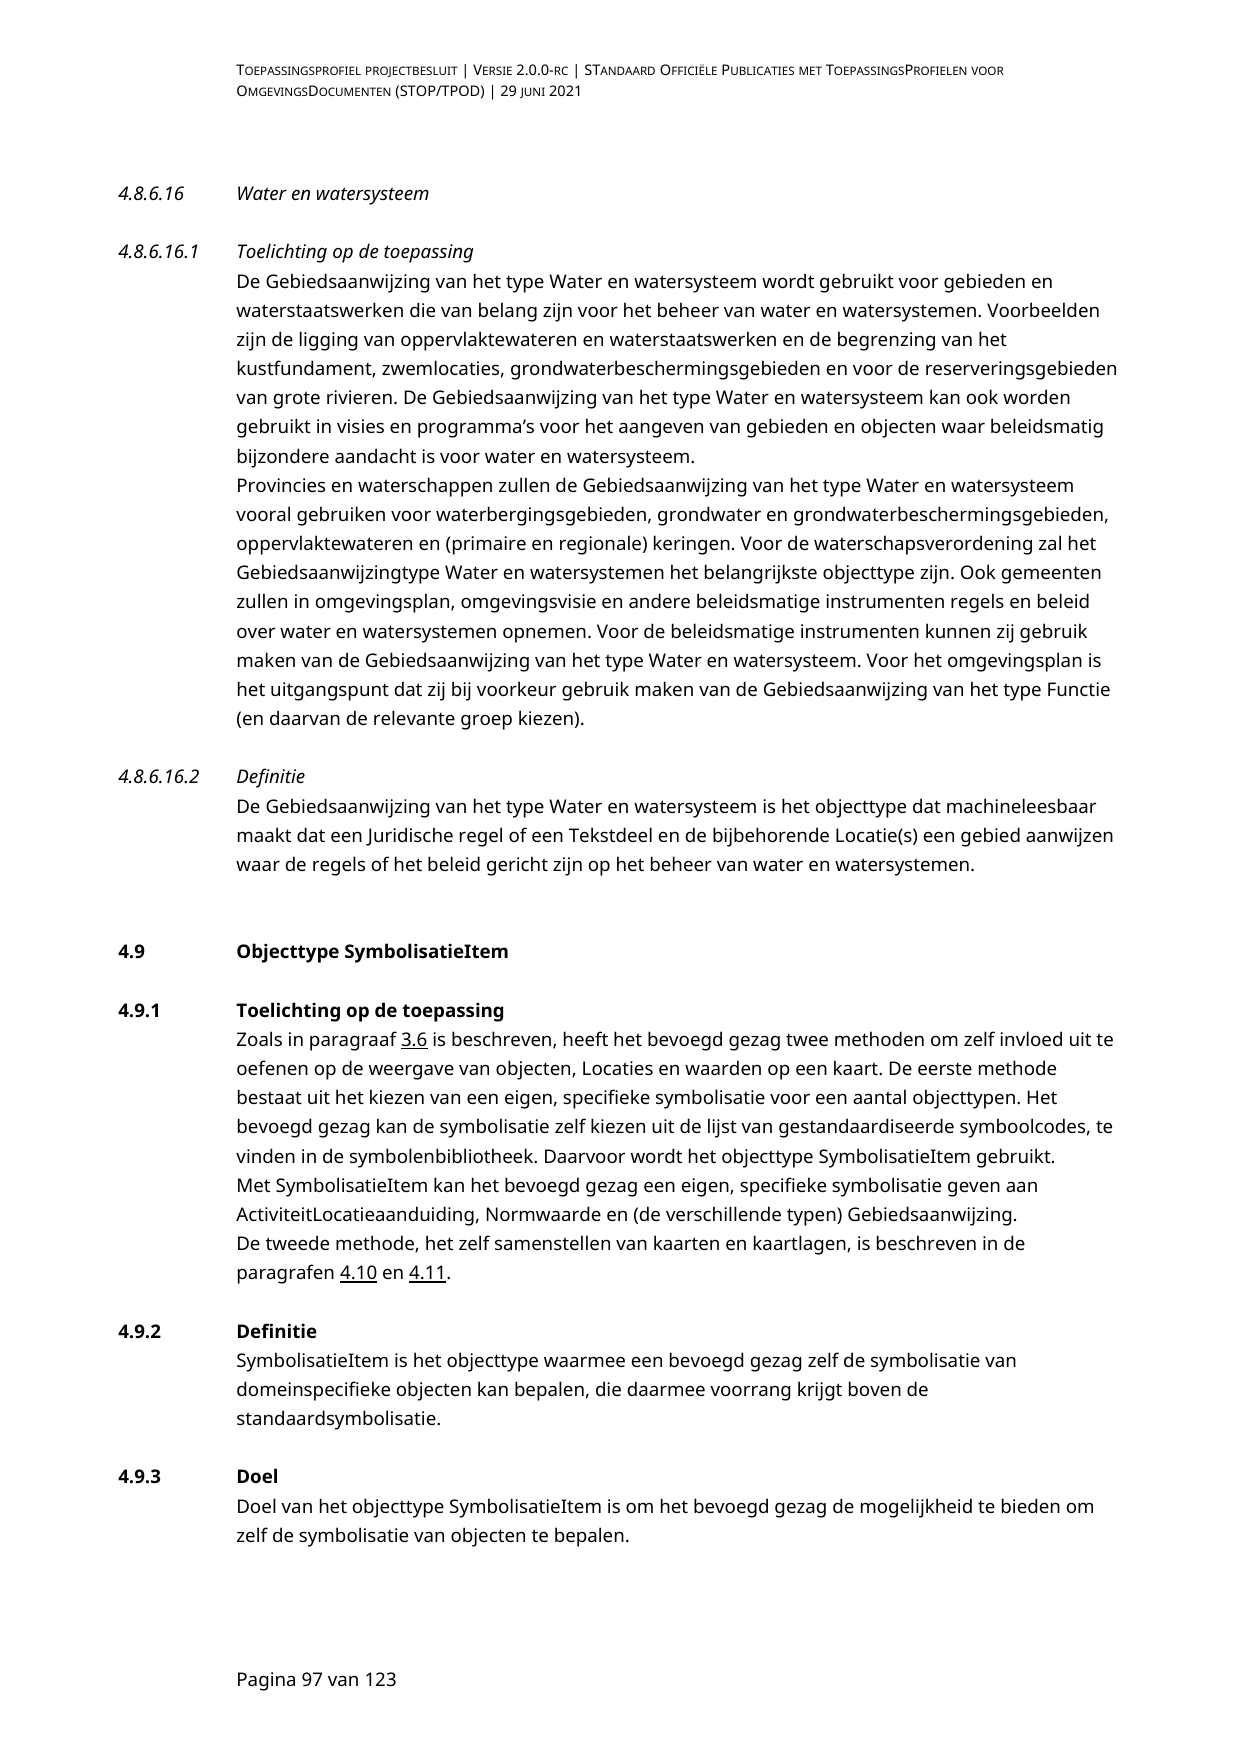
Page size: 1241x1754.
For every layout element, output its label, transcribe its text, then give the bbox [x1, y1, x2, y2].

subtitle Toelichting op de toepassing [118, 994, 1122, 1023]
subtitle Doel [118, 1461, 1122, 1490]
text De Gebiedsaanwijzing van het type Water en watersysteem is het objecttype dat machineleesbaar maakt dat een Juridische regel of een Tekstdeel en de bijbehorende Locatie(s) een gebied aanwijzen waar de regels of het beleid gericht zijn op het beheer van water en watersystemen. [236, 790, 1122, 877]
subtitle Objecttype SymbolisatieItem [118, 936, 1122, 965]
text De Gebiedsaanwijzing van het type Water en watersysteem wordt gebruikt voor gebieden en waterstaatswerken die van belang zijn voor het beheer van water en watersystemen. Voorbeelden zijn de ligging van oppervlaktewateren en waterstaatswerken en de begrenzing van het kustfundament, zwemlocaties, grondwaterbeschermingsgebieden en voor de reserveringsgebieden van grote rivieren. De Gebiedsaanwijzing van het type Water en watersysteem kan ook worden gebruikt in visies en programma’s voor het aangeven van gebieden en objecten waar beleidsmatig bijzondere aandacht is voor water en watersysteem. [236, 265, 1122, 469]
subtitle Water en watersysteem [118, 177, 1122, 206]
text SymbolisatieItem is het objecttype waarmee een bevoegd gezag zelf de symbolisatie van domeinspecifieke objecten kan bepalen, die daarmee voorrang krijgt boven de standaardsymbolisatie. [236, 1344, 1122, 1431]
text Zoals in paragraaf 3.6 is beschreven, heeft het bevoegd gezag twee methoden om zelf invloed uit te oefenen op de weergave van objecten, Locaties en waarden op een kaart. De eerste methode bestaat uit het kiezen van een eigen, specifieke symbolisatie voor een aantal objecttypen. Het bevoegd gezag kan de symbolisatie zelf kiezen uit de lijst van gestandaardiseerde symboolcodes, te vinden in de symbolenbibliotheek. Daarvoor wordt het objecttype SymbolisatieItem gebruikt. [236, 1023, 1122, 1169]
text Provincies en waterschappen zullen de Gebiedsaanwijzing van het type Water en watersysteem vooral gebruiken voor waterbergingsgebieden, grondwater en grondwaterbeschermingsgebieden, oppervlaktewateren en (primaire en regionale) keringen. Voor de waterschapsverordening zal het Gebiedsaanwijzingtype Water en watersystemen het belangrijkste objecttype zijn. Ook gemeenten zullen in omgevingsplan, omgevingsvisie en andere beleidsmatige instrumenten regels en beleid over water en watersystemen opnemen. Voor de beleidsmatige instrumenten kunnen zij gebruik maken van de Gebiedsaanwijzing van het type Water en watersysteem. Voor het omgevingsplan is het uitgangspunt dat zij bij voorkeur gebruik maken van de Gebiedsaanwijzing van het type Functie (en daarvan de relevante groep kiezen). [236, 469, 1122, 731]
text De tweede methode, het zelf samenstellen van kaarten en kaartlagen, is beschreven in de paragrafen 7.10 en 7.11. [236, 1227, 1122, 1286]
subtitle Definitie [118, 1315, 1122, 1344]
list Doel van het objecttype SymbolisatieItem is om het bevoegd gezag de mogelijkheid te bieden om zelf de symbolisatie van objecten te bepalen. [236, 1490, 1122, 1548]
subtitle Definitie [118, 761, 1122, 790]
text Met SymbolisatieItem kan het bevoegd gezag een eigen, specifieke symbolisatie geven aan ActiviteitLocatieaanduiding, Normwaarde en (de verschillende typen) Gebiedsaanwijzing. [236, 1169, 1122, 1227]
subtitle Toelichting op de toepassing [118, 236, 1122, 265]
